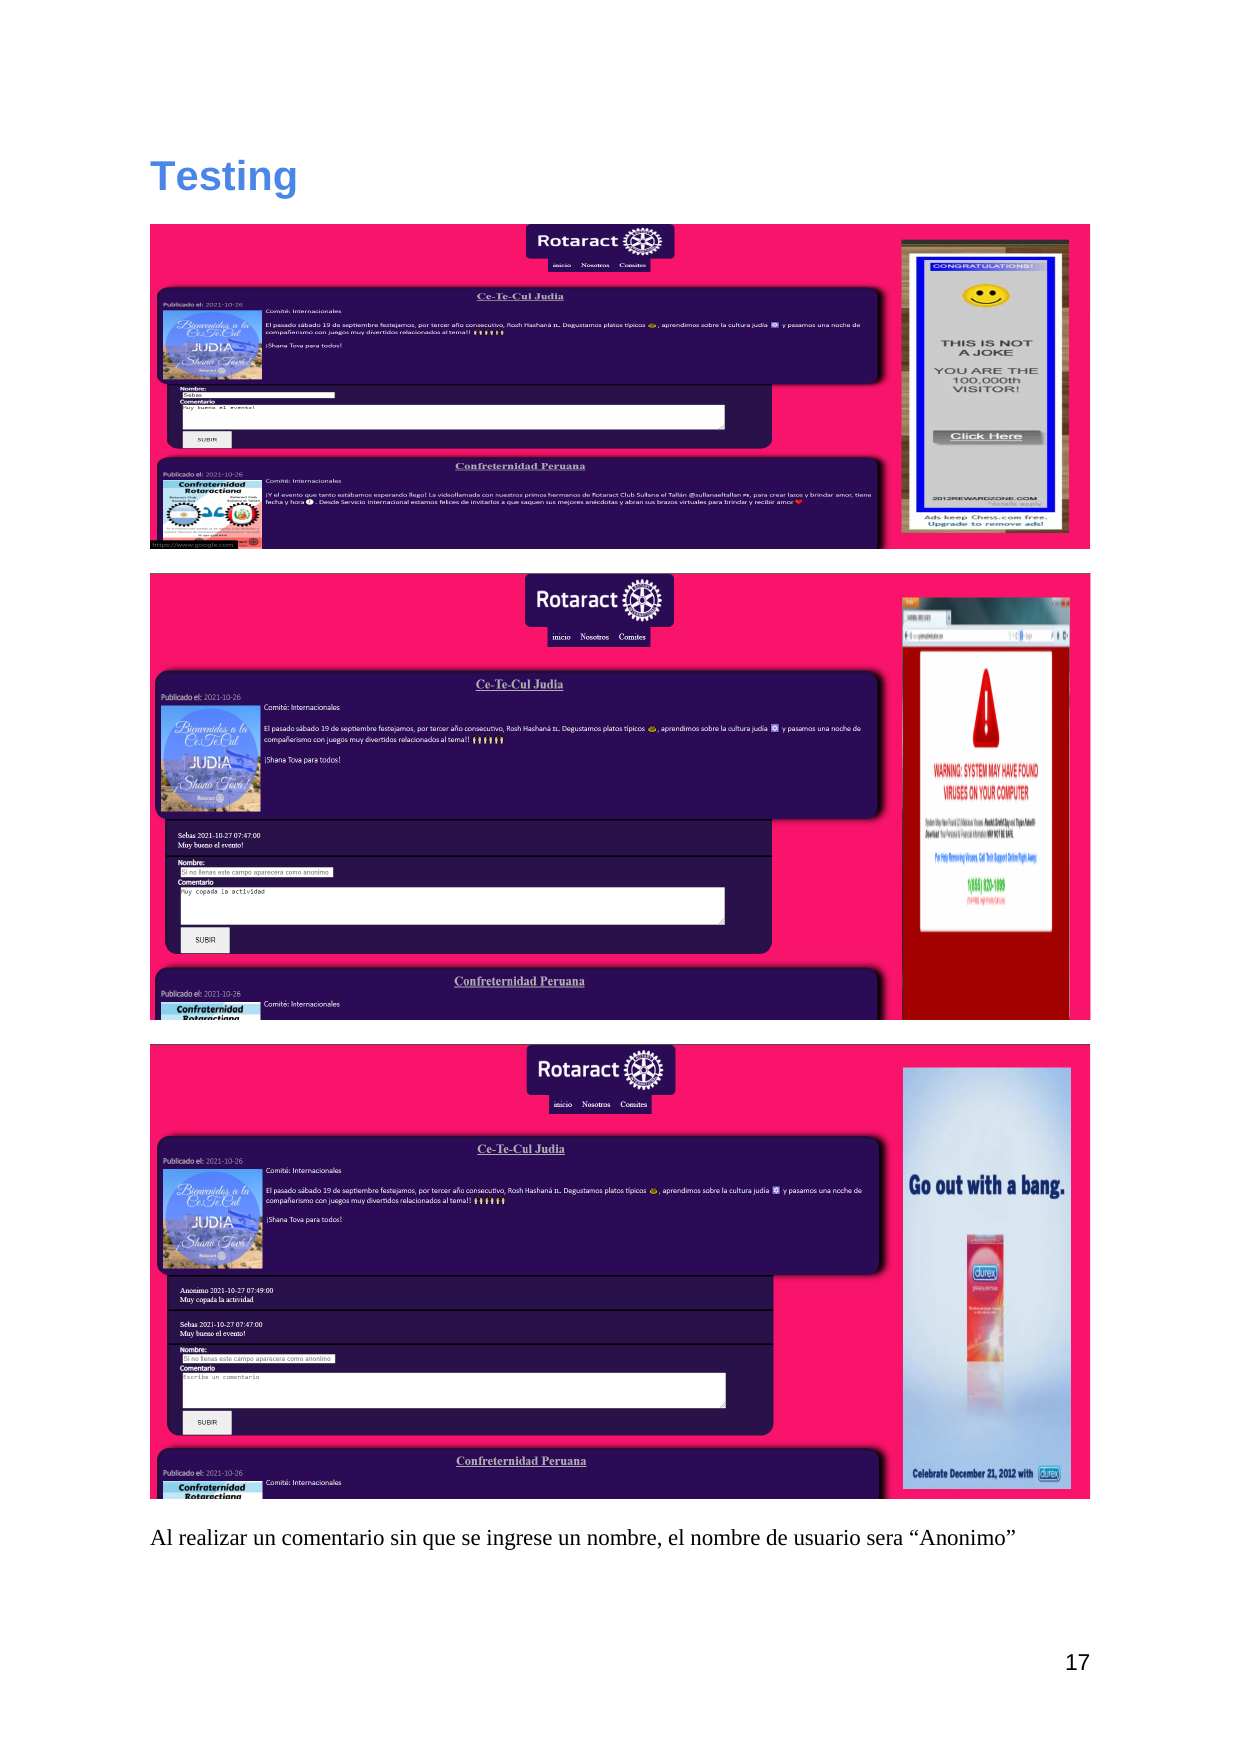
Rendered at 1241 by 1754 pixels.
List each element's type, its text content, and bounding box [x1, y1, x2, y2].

subtitle Testing [150, 151, 1090, 199]
picture [150, 224, 1091, 549]
picture [150, 573, 1091, 1020]
text Al realizar un comentario sin que se ingrese un nombre, el nombre de usuario sera “Anonimo” [150, 1524, 1090, 1550]
picture [150, 1044, 1091, 1499]
